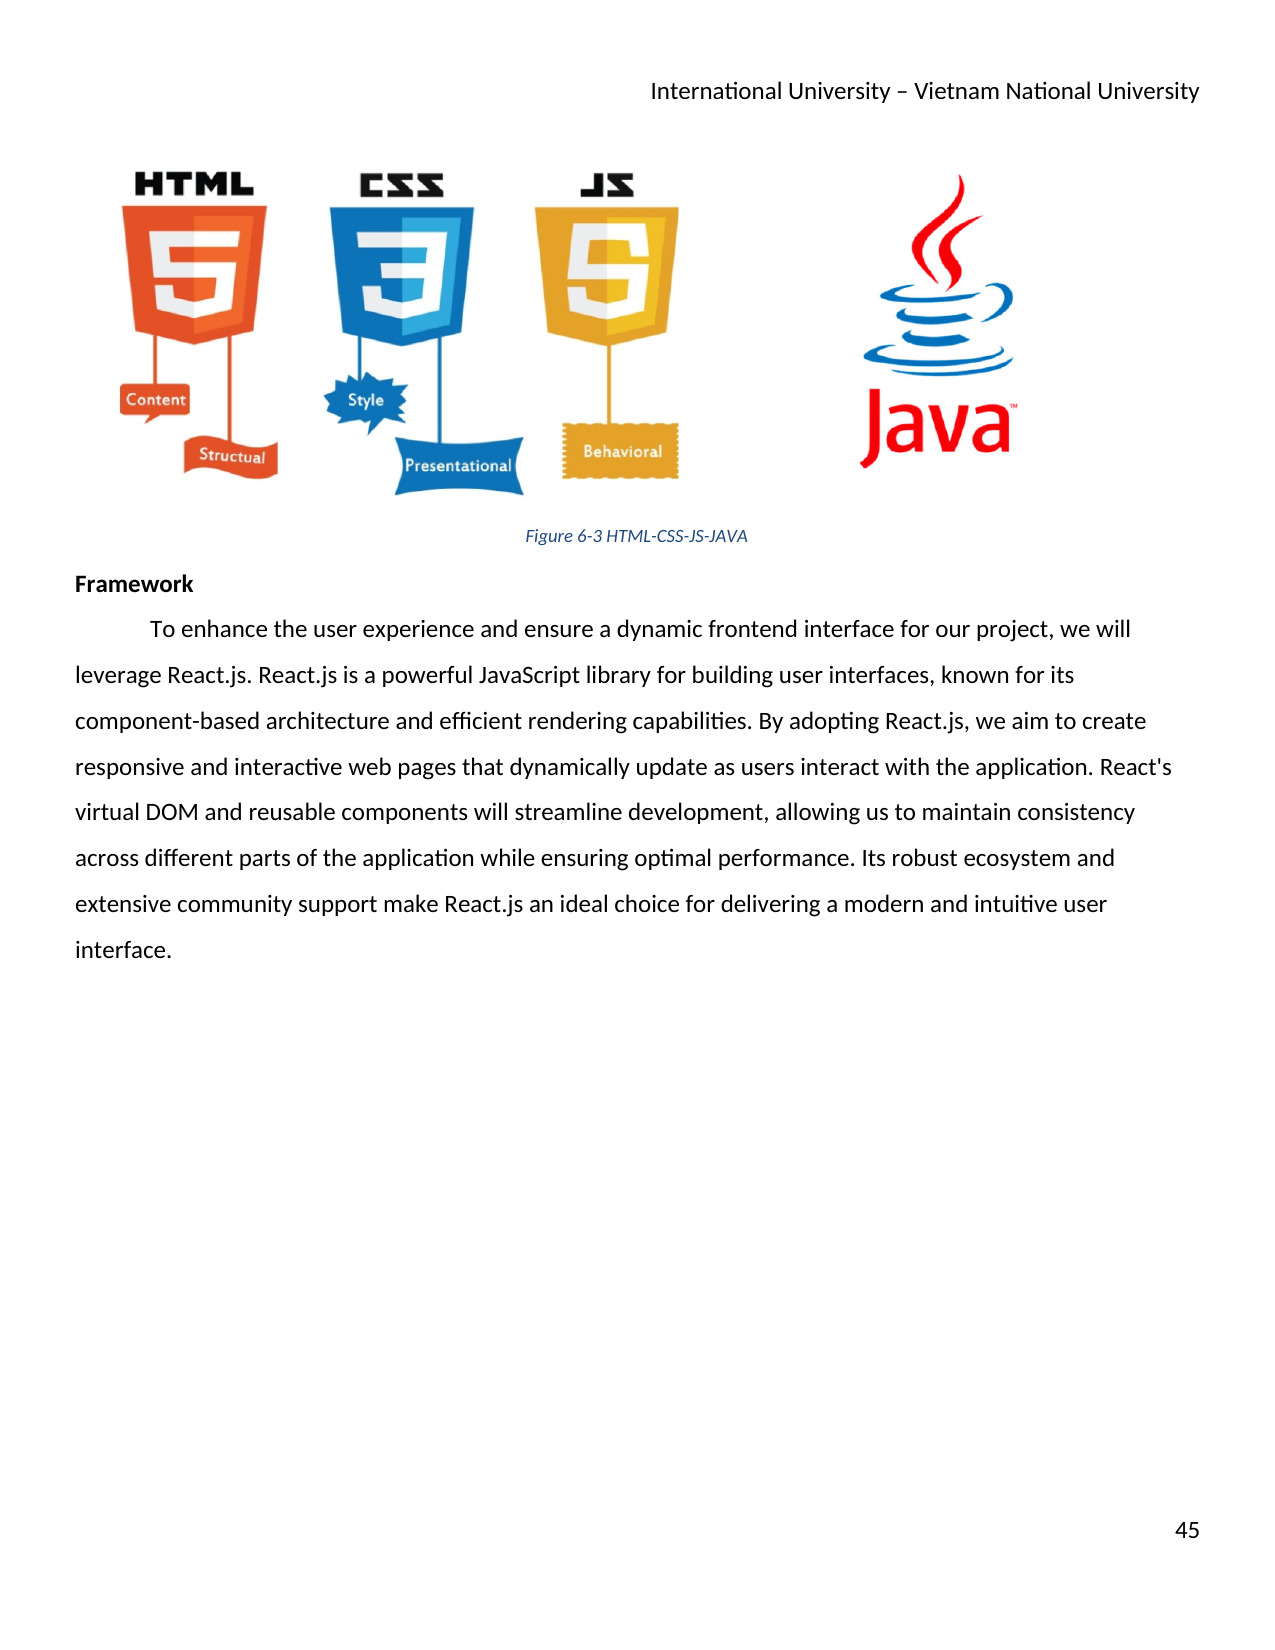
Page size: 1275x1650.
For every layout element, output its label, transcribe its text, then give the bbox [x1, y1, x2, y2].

picture [75, 136, 1200, 509]
text To enhance the user experience and ensure a dynamic frontend interface for our project, we will leverage React.js. React.js is a powerful JavaScript library for building user interfaces, known for its component-based architecture and efficient rendering capabilities. By adopting React.js, we aim to create responsive and interactive web pages that dynamically update as users interact with the application. React's virtual DOM and reusable components will streamline development, allowing us to maintain consistency across different parts of the application while ensuring optimal performance. Its robust ecosystem and extensive community support make React.js an ideal choice for delivering a modern and intuitive user interface. [75, 614, 1200, 964]
text Framework [75, 568, 1200, 598]
text Figure 6-3 HTML-CSS-JS-JAVA [75, 524, 1200, 547]
